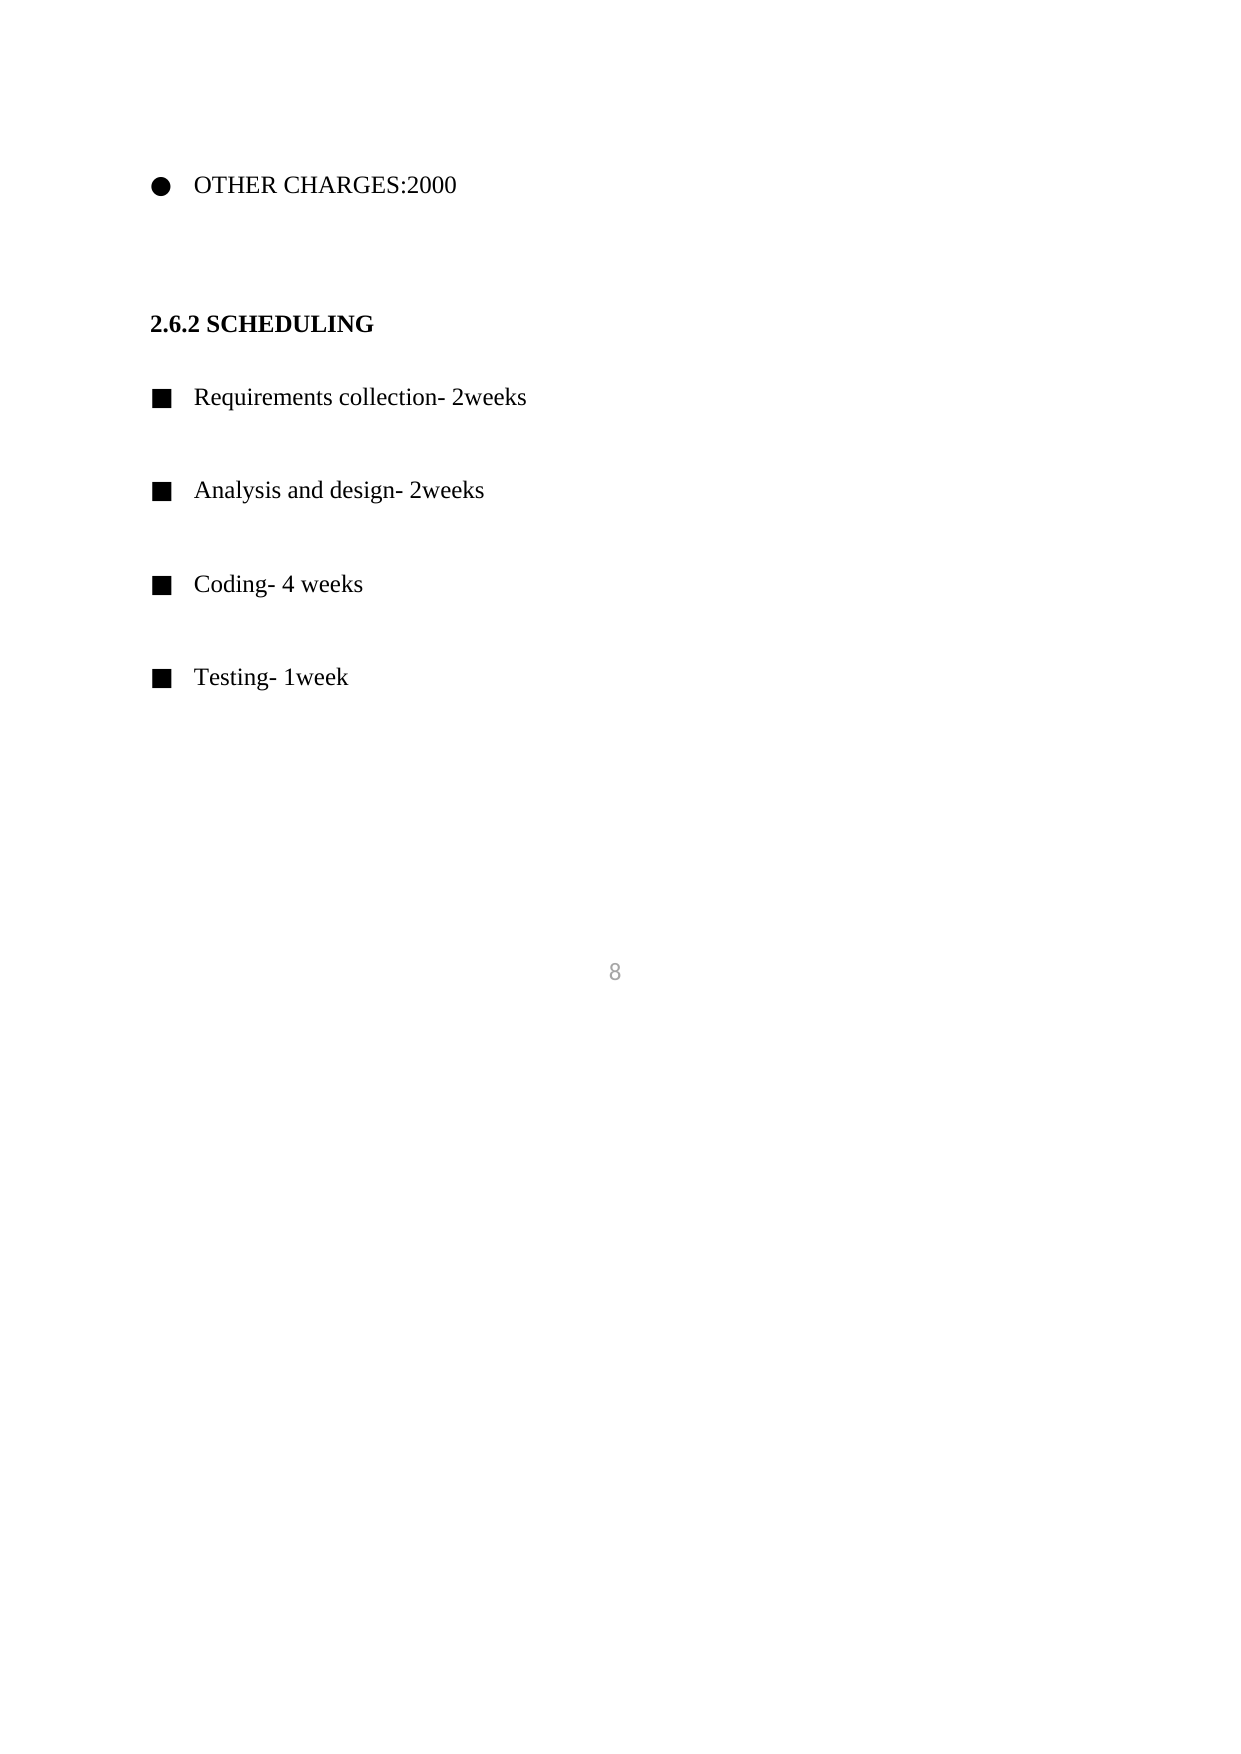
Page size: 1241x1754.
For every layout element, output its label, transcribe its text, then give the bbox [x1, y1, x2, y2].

list Coding- 4 weeks [150, 555, 1080, 607]
list Requirements collection- 2weeks [150, 369, 1080, 420]
list OTHER CHARGES:2000 [150, 156, 1080, 207]
list Analysis and design- 2weeks [150, 462, 1080, 513]
text 2.6.2 SCHEDULING [150, 309, 1080, 338]
list Testing- 1week [150, 649, 1080, 700]
